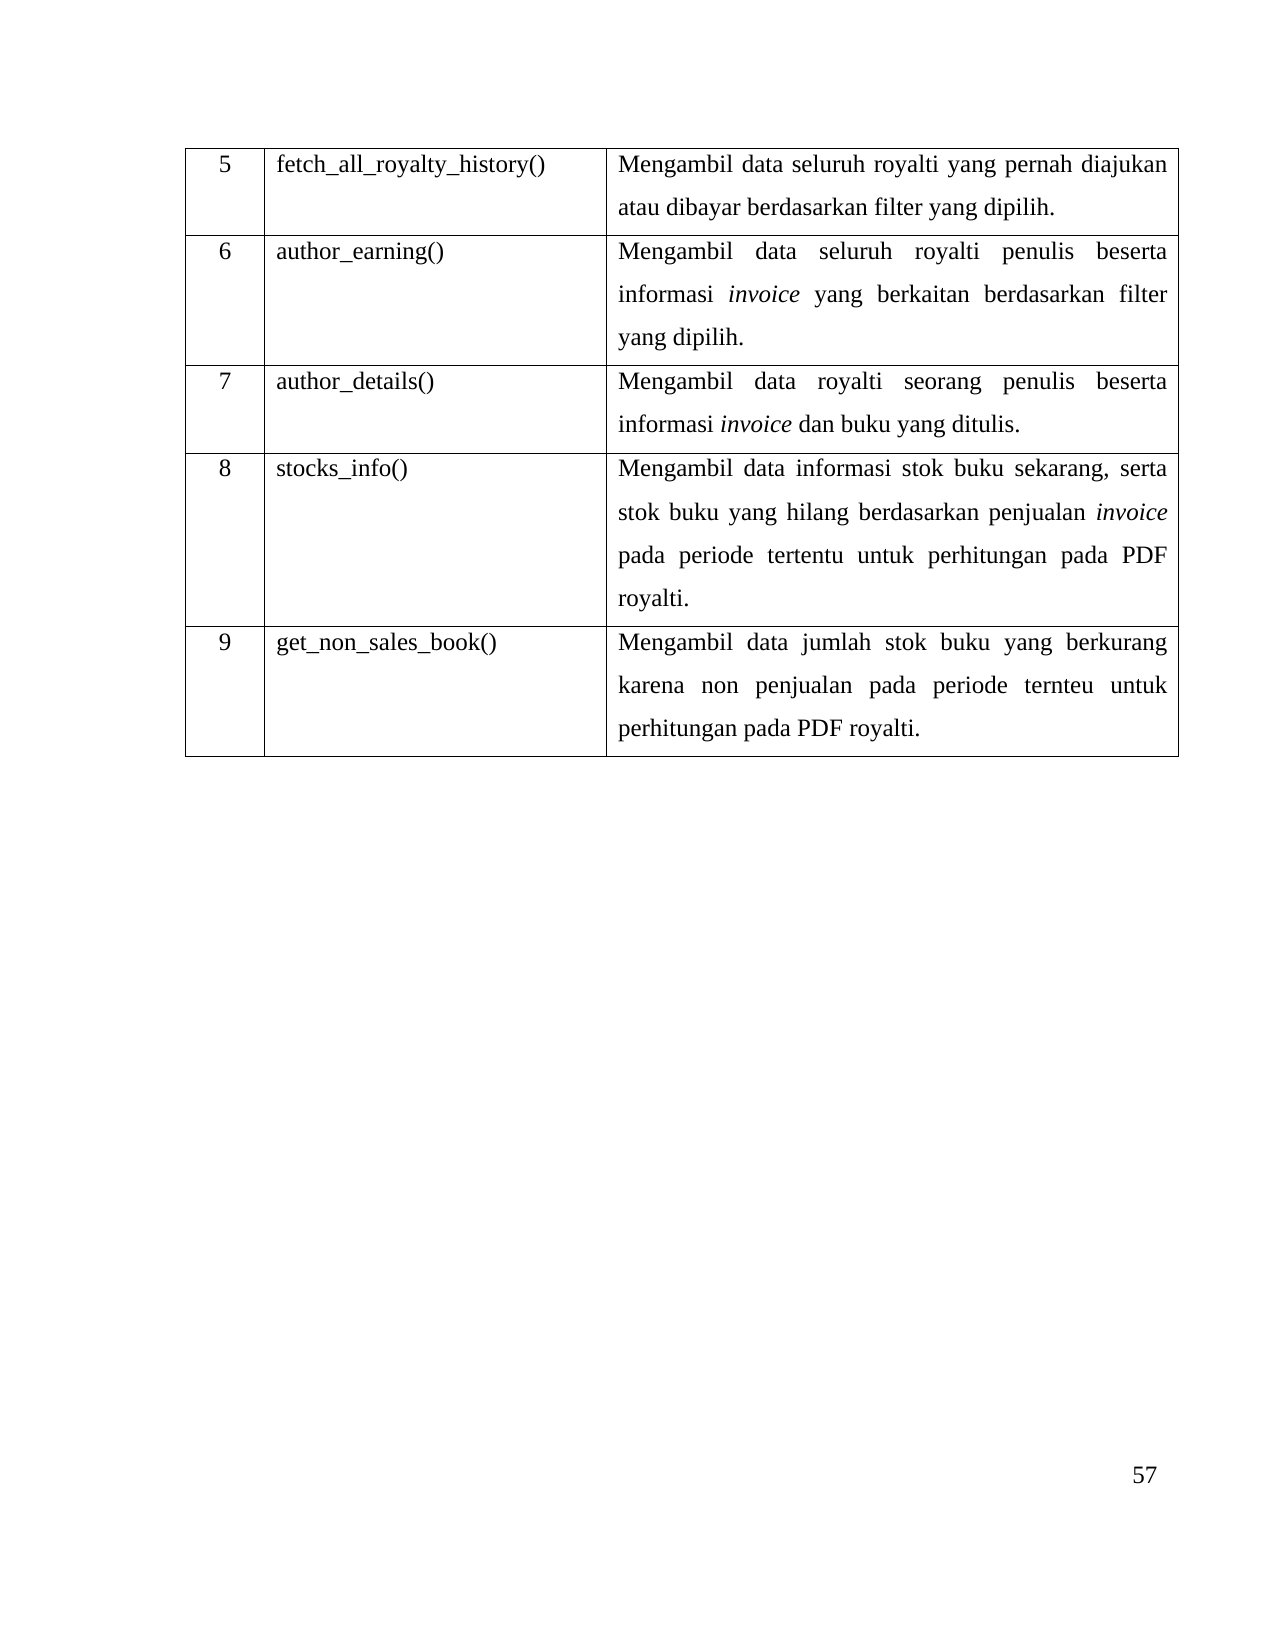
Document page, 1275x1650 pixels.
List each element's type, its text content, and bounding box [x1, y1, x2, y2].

table_cell stocks_info() [265, 454, 606, 626]
table_cell Mengambil data informasi stok buku sekarang, serta stok buku yang hilang berdasarkan penjualan invoice pada periode tertentu untuk perhitungan pada PDF royalti. [607, 454, 1178, 626]
table_cell Mengambil data seluruh royalti yang pernah diajukan atau dibayar berdasarkan filter yang dipilih. [607, 149, 1178, 235]
table_cell author_details() [265, 366, 606, 452]
table_cell Mengambil data royalti seorang penulis beserta informasi invoice dan buku yang ditulis. [607, 366, 1178, 452]
table_cell 5 [186, 149, 264, 235]
table_cell fetch_all_royalty_history() [265, 149, 606, 235]
table_cell get_non_sales_book() [265, 627, 606, 756]
table_cell 8 [186, 454, 264, 626]
table_cell Mengambil data jumlah stok buku yang berkurang karena non penjualan pada periode ternteu untuk perhitungan pada PDF royalti. [607, 627, 1178, 756]
table_cell 7 [186, 366, 264, 452]
table_cell 9 [186, 627, 264, 756]
table_cell 6 [186, 236, 264, 365]
table_cell author_earning() [265, 236, 606, 365]
table_cell Mengambil data seluruh royalti penulis beserta informasi invoice yang berkaitan berdasarkan filter yang dipilih. [607, 236, 1178, 365]
